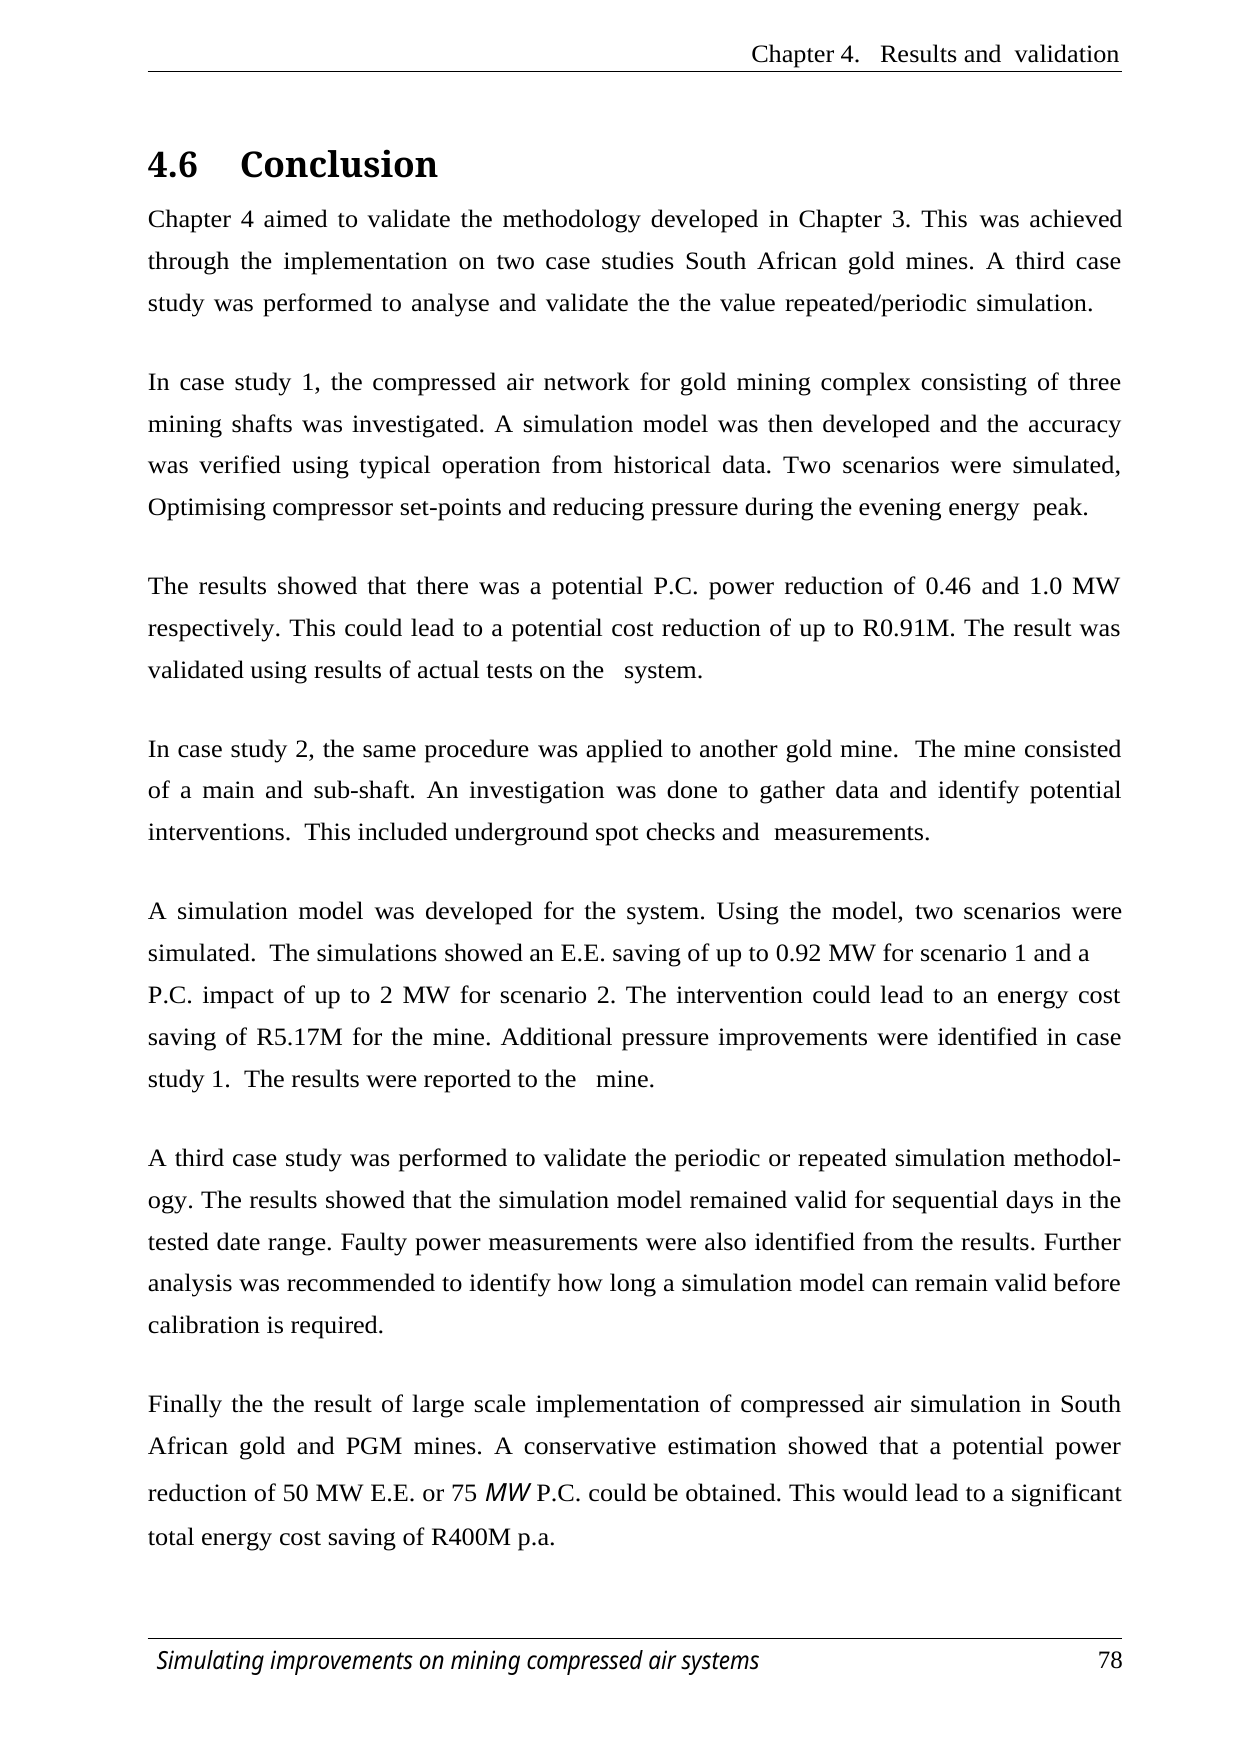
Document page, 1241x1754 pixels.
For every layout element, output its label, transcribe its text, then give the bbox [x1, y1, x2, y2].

subtitle Conclusion [148, 140, 1134, 188]
text Finally the the result of large scale implementation of compressed air simulation in South African gold and PGM mines. A conservative estimation showed that a potential power reduction of 50 MW E.E. or 75 MW P.C. could be obtained. This would lead to a significant total energy cost saving of R400M p.a. [148, 1389, 1122, 1551]
text Chapter 4 aimed to validate the methodology developed in Chapter 3. This was achieved through the implementation on two case studies South African gold mines. A third case study was performed to analyse and validate the the value repeated/periodic simulation. [148, 204, 1122, 317]
text A simulation model was developed for the system. Using the model, two scenarios were simulated. The simulations showed an E.E. saving of up to 0.92 MW for scenario 1 and a [148, 896, 1122, 967]
text P.C. impact of up to 2 MW for scenario 2. The intervention could lead to an energy cost saving of R5.17M for the mine. Additional pressure improvements were identified in case study 1. The results were reported to the mine. [148, 980, 1122, 1093]
text A third case study was performed to validate the periodic or repeated simulation methodol- ogy. The results showed that the simulation model remained valid for sequential days in the tested date range. Faulty power measurements were also identified from the results. Further analysis was recommended to identify how long a simulation model can remain valid before calibration is required. [148, 1143, 1122, 1339]
text In case study 1, the compressed air network for gold mining complex consisting of three mining shafts was investigated. A simulation model was then developed and the accuracy was verified using typical operation from historical data. Two scenarios were simulated, Optimising compressor set-points and reducing pressure during the evening energy peak. [148, 367, 1122, 521]
text The results showed that there was a potential P.C. power reduction of 0.46 and 1.0 MW respectively. This could lead to a potential cost reduction of up to R0.91M. The result was validated using results of actual tests on the system. [148, 571, 1122, 684]
text In case study 2, the same procedure was applied to another gold mine. The mine consisted of a main and sub-shaft. An investigation was done to gather data and identify potential interventions. This included underground spot checks and measurements. [148, 734, 1122, 846]
